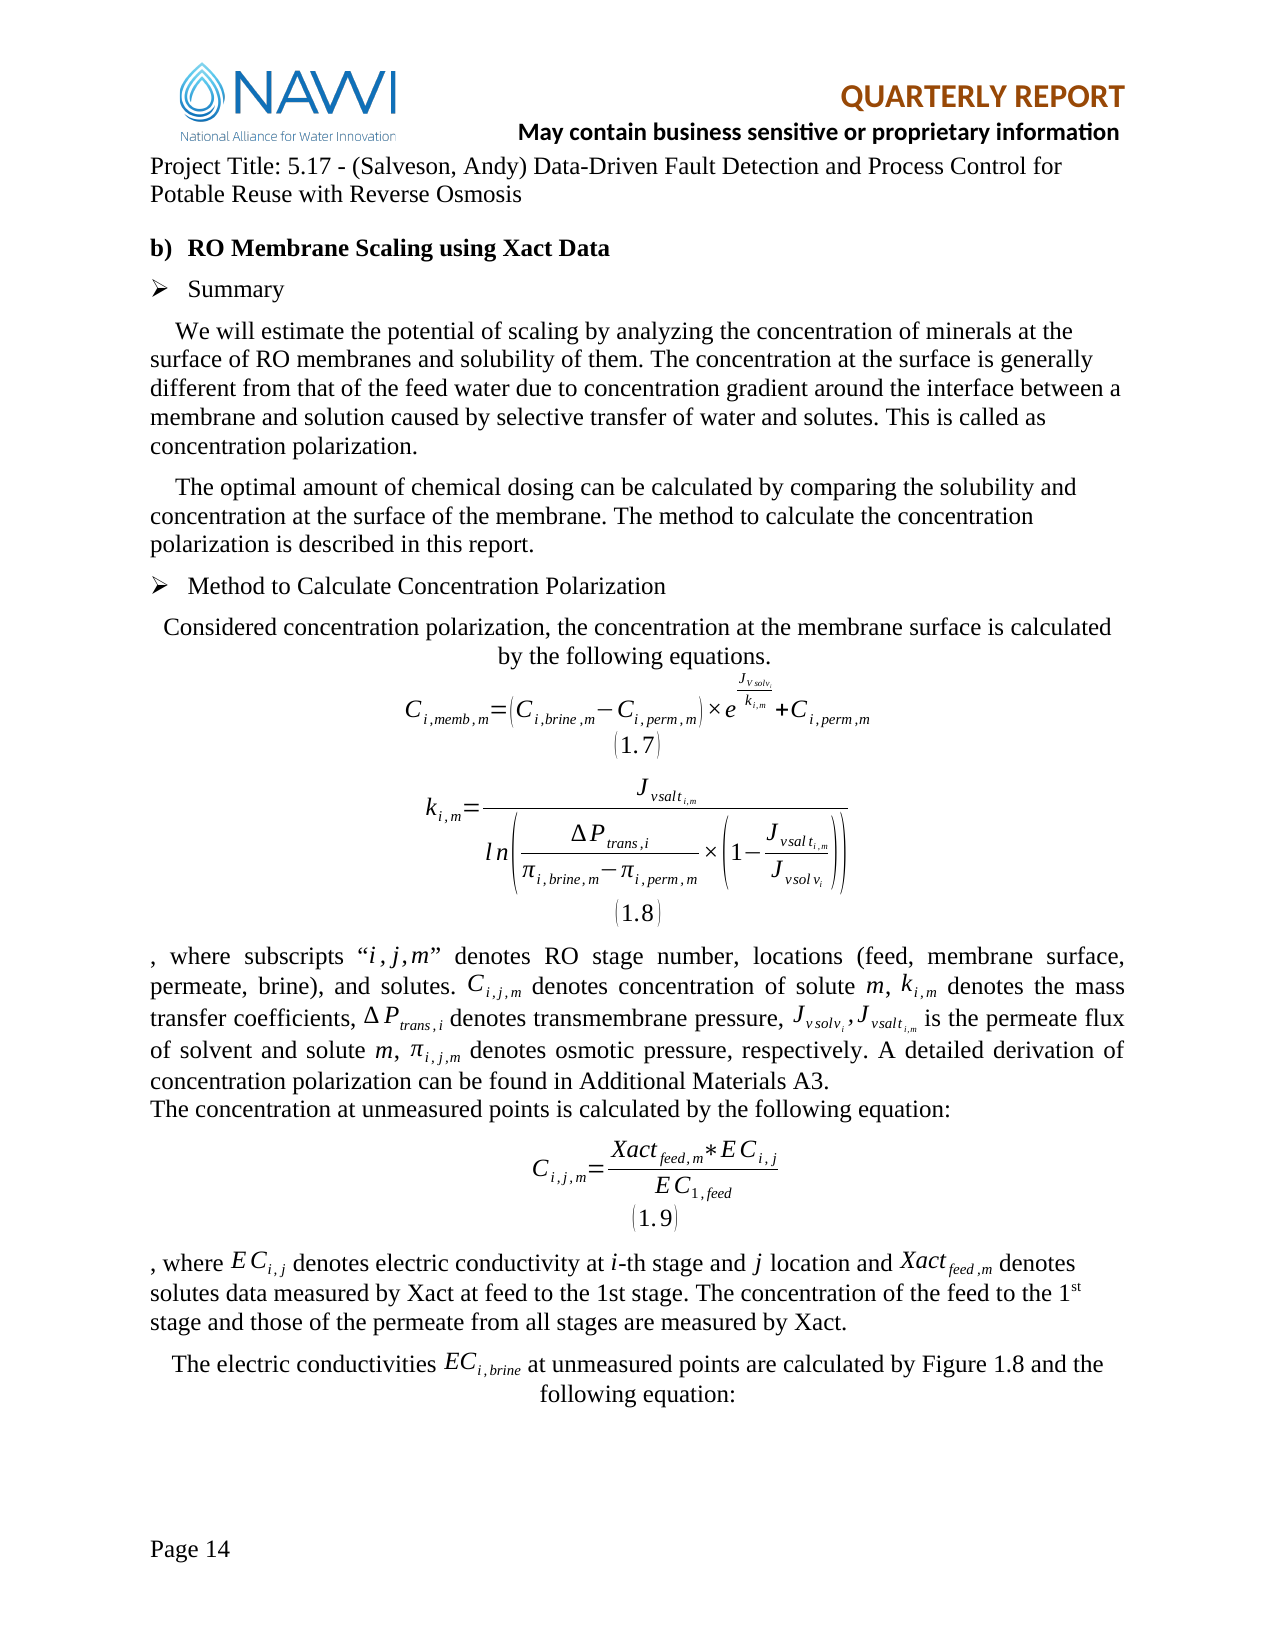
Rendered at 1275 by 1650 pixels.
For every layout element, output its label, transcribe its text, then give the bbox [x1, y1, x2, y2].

list Method to Calculate Concentration Polarization [150, 571, 1125, 599]
subtitle RO Membrane Scaling using Xact Data [150, 233, 1125, 262]
text Considered concentration polarization, the concentration at the membrane surface is calculated by the following equations. [150, 612, 1125, 761]
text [150, 1348, 1125, 1408]
text The concentration at unmeasured points is calculated by the following equation: [150, 1094, 1125, 1123]
text We will estimate the potential of scaling by analyzing the concentration of minerals at the surface of RO membranes and solubility of them. The concentration at the surface is generally different from that of the feed water due to concentration gradient around the interface between a membrane and solution caused by selective transfer of water and solutes. This is called as concentration polarization. [150, 316, 1125, 459]
text , where denotes electric conductivity at -th stage and location and denotes solutes data measured by Xact at feed to the 1st stage. The concentration of the feed to the 1st stage and those of the permeate from all stages are measured by Xact. [150, 1246, 1125, 1335]
text , where subscripts “” denotes RO stage number, locations (feed, membrane surface, permeate, brine), and solutes. denotes concentration of solute , denotes the mass transfer coefficients, denotes transmembrane pressure, is the permeate flux of solvent and solute , denotes osmotic pressure, respectively. A detailed derivation of concentration polarization can be found in Additional Materials A3. [150, 941, 1125, 1094]
list Summary [150, 274, 1125, 303]
text The optimal amount of chemical dosing can be calculated by comparing the solubility and concentration at the surface of the membrane. The method to calculate the concentration polarization is described in this report. [150, 472, 1125, 558]
